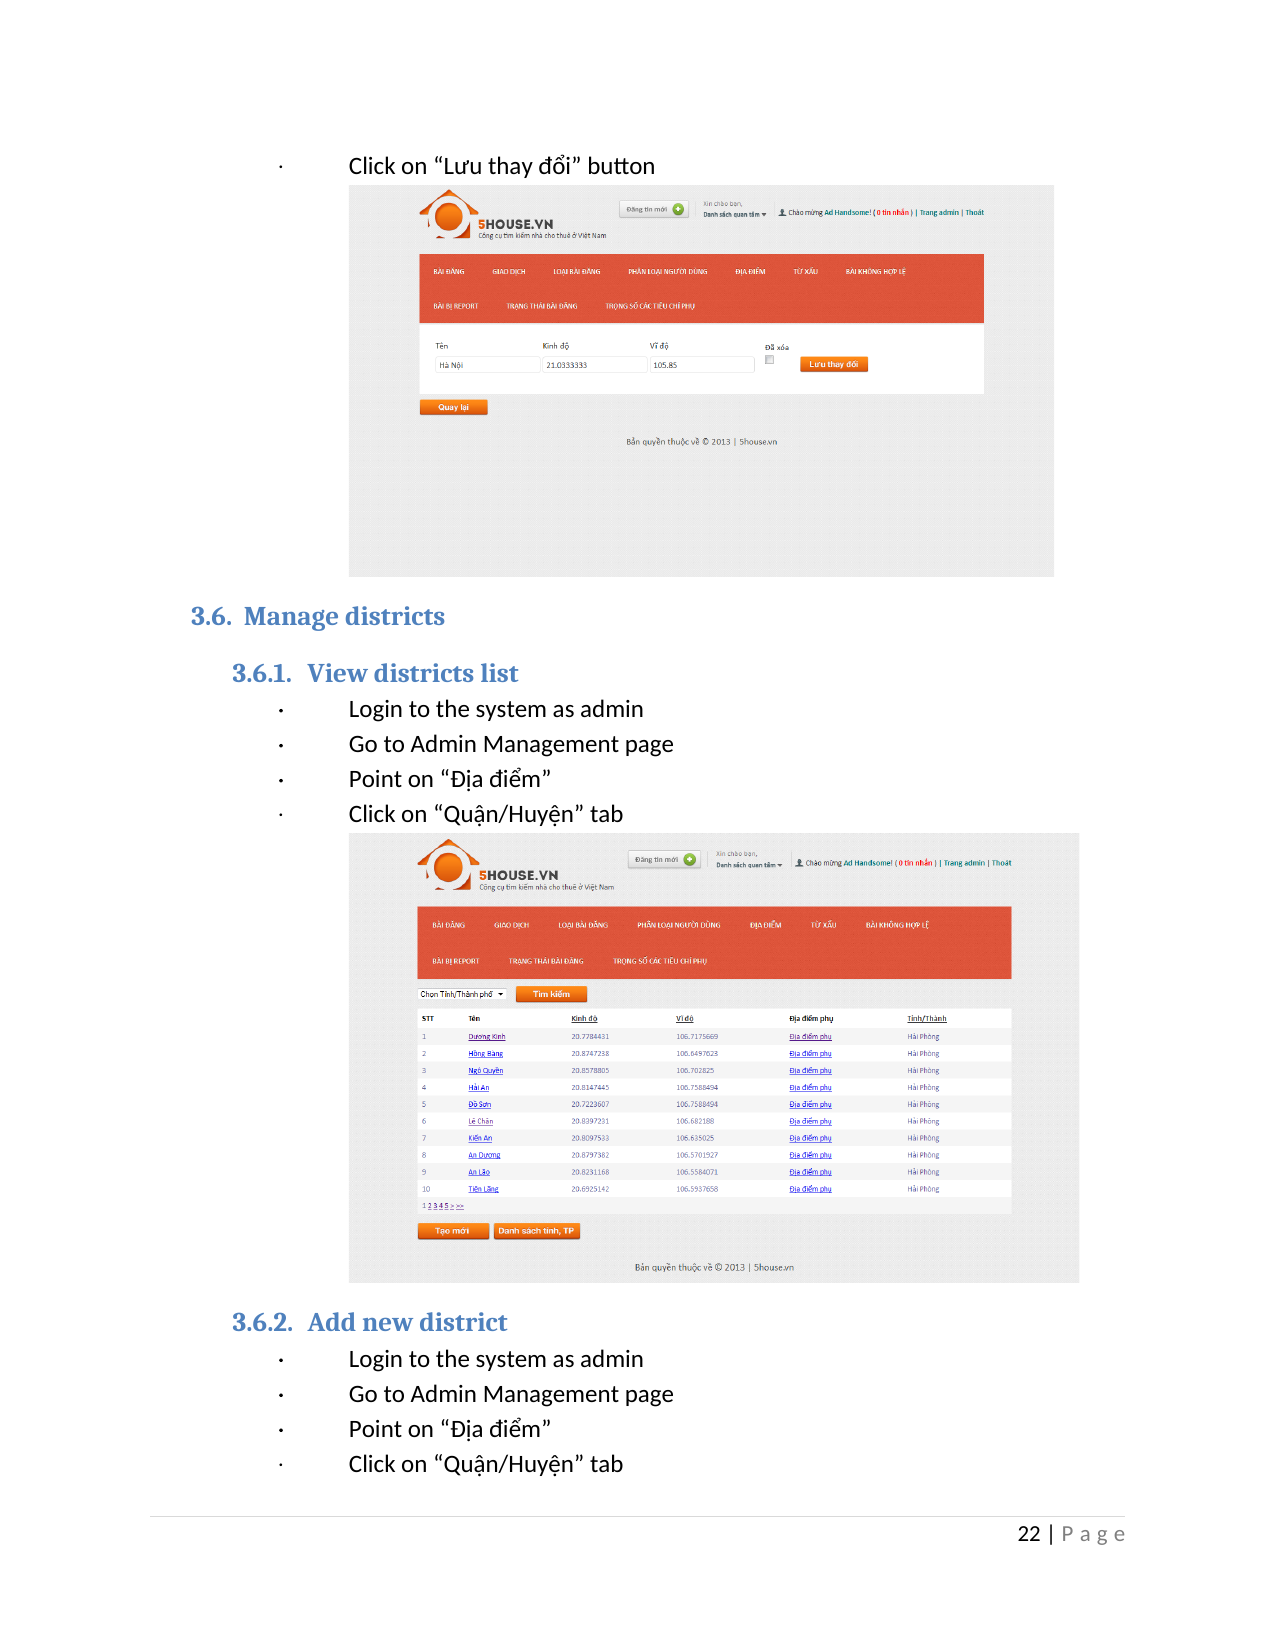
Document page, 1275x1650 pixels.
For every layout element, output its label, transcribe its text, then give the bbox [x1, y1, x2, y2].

list Click on “Quận/Huyện” tab [274, 798, 1125, 829]
subtitle Add new district [232, 1307, 1125, 1339]
subtitle Manage districts [191, 601, 1125, 632]
list Point on “Địa điểm” [274, 763, 1125, 794]
list Login to the system as admin [274, 693, 1125, 724]
list Go to Admin Management page [274, 1378, 1125, 1409]
list Click on “Lưu thay đổi” button [274, 150, 1125, 181]
list Click on “Quận/Huyện” tab [274, 1448, 1125, 1479]
subtitle View districts list [232, 658, 1125, 689]
picture [348, 833, 1080, 1283]
list Point on “Địa điểm” [274, 1413, 1125, 1444]
list Login to the system as admin [274, 1343, 1125, 1374]
picture [348, 185, 1055, 577]
list Go to Admin Management page [274, 728, 1125, 759]
